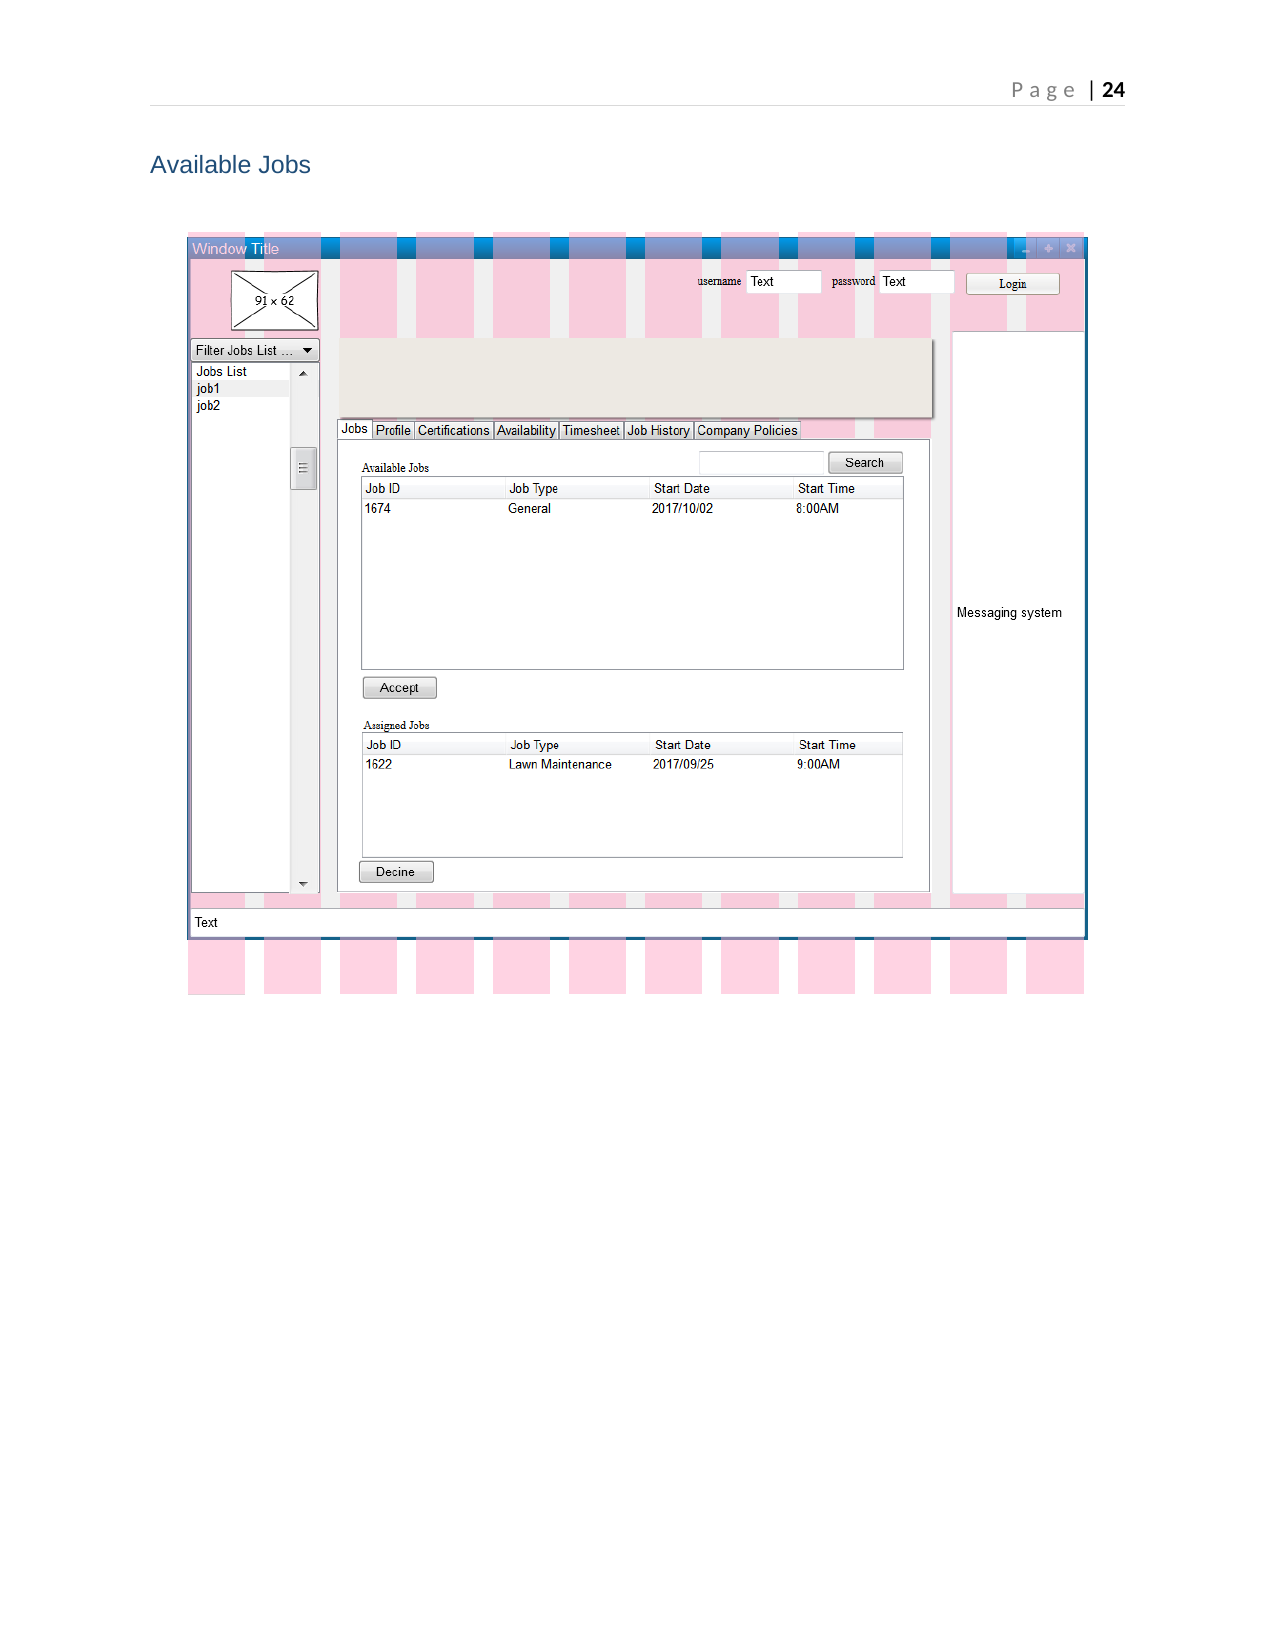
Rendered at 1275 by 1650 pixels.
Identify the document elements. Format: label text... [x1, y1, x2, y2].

picture [150, 232, 1125, 995]
subtitle Available Jobs [150, 150, 1125, 179]
